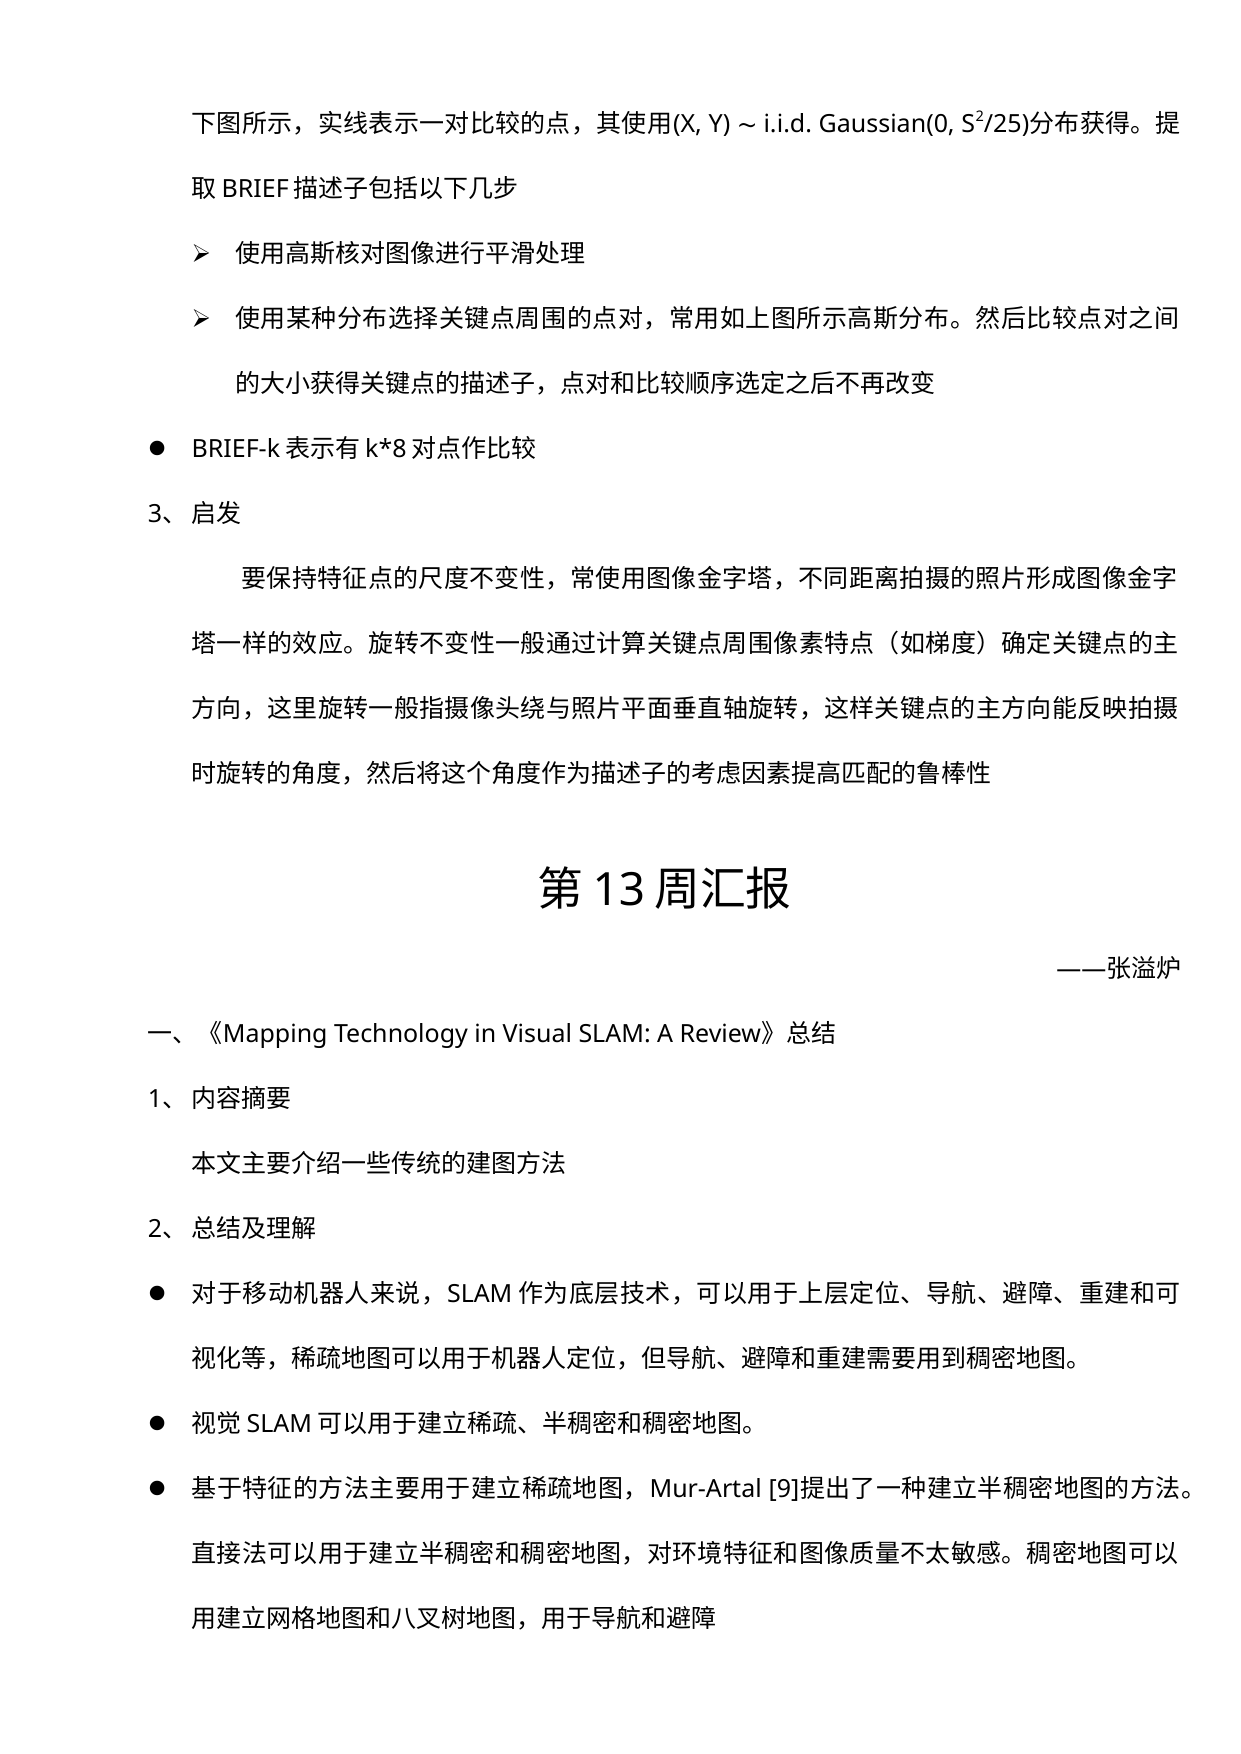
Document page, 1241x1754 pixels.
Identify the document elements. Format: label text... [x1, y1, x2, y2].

text 第13周汇报 [148, 837, 1181, 934]
list 基于特征的方法主要用于建立稀疏地图，Mur-Artal [9]提出了一种建立半稠密地图的方法。直接法可以用于建立半稠密和稠密地图，对环境特征和图像质量不太敏感。稠密地图可以用建立网格地图和八叉树地图，用于导航和避障 [148, 1454, 1181, 1649]
list 要保持特征点的尺度不变性，常使用图像金字塔，不同距离拍摄的照片形成图像金字塔一样的效应。旋转不变性一般通过计算关键点周围像素特点（如梯度）确定关键点的主方向，这里旋转一般指摄像头绕与照片平面垂直轴旋转，这样关键点的主方向能反映拍摄时旋转的角度，然后将这个角度作为描述子的考虑因素提高匹配的鲁棒性 [191, 544, 1181, 804]
list BRIEF使用对关键点周围一块S*S区域的（x，y）像素点对做比较来获得它的描述子，如下图所示，实线表示一对比较的点，其使用(X, Y) ∼ i.i.d. Gaussian(0, S2/25)分布获得。提取BRIEF描述子包括以下几步 [148, 89, 1181, 219]
list 使用某种分布选择关键点周围的点对，常用如上图所示高斯分布。然后比较点对之间的大小获得关键点的描述子，点对和比较顺序选定之后不再改变 [191, 284, 1181, 414]
list 本文主要介绍一些传统的建图方法 [191, 1129, 1181, 1194]
list 视觉SLAM可以用于建立稀疏、半稠密和稠密地图。 [148, 1389, 1181, 1454]
list 总结及理解 [148, 1194, 1181, 1259]
list 启发 [148, 479, 1181, 544]
list 《Mapping Technology in Visual SLAM: A Review》总结 [148, 999, 1181, 1064]
list 内容摘要 [148, 1064, 1181, 1129]
list 对于移动机器人来说，SLAM作为底层技术，可以用于上层定位、导航、避障、重建和可视化等，稀疏地图可以用于机器人定位，但导航、避障和重建需要用到稠密地图。 [148, 1259, 1181, 1389]
text ——张溢炉 [148, 934, 1181, 999]
list 使用高斯核对图像进行平滑处理 [191, 219, 1181, 284]
list BRIEF-k表示有k*8对点作比较 [148, 414, 1181, 479]
